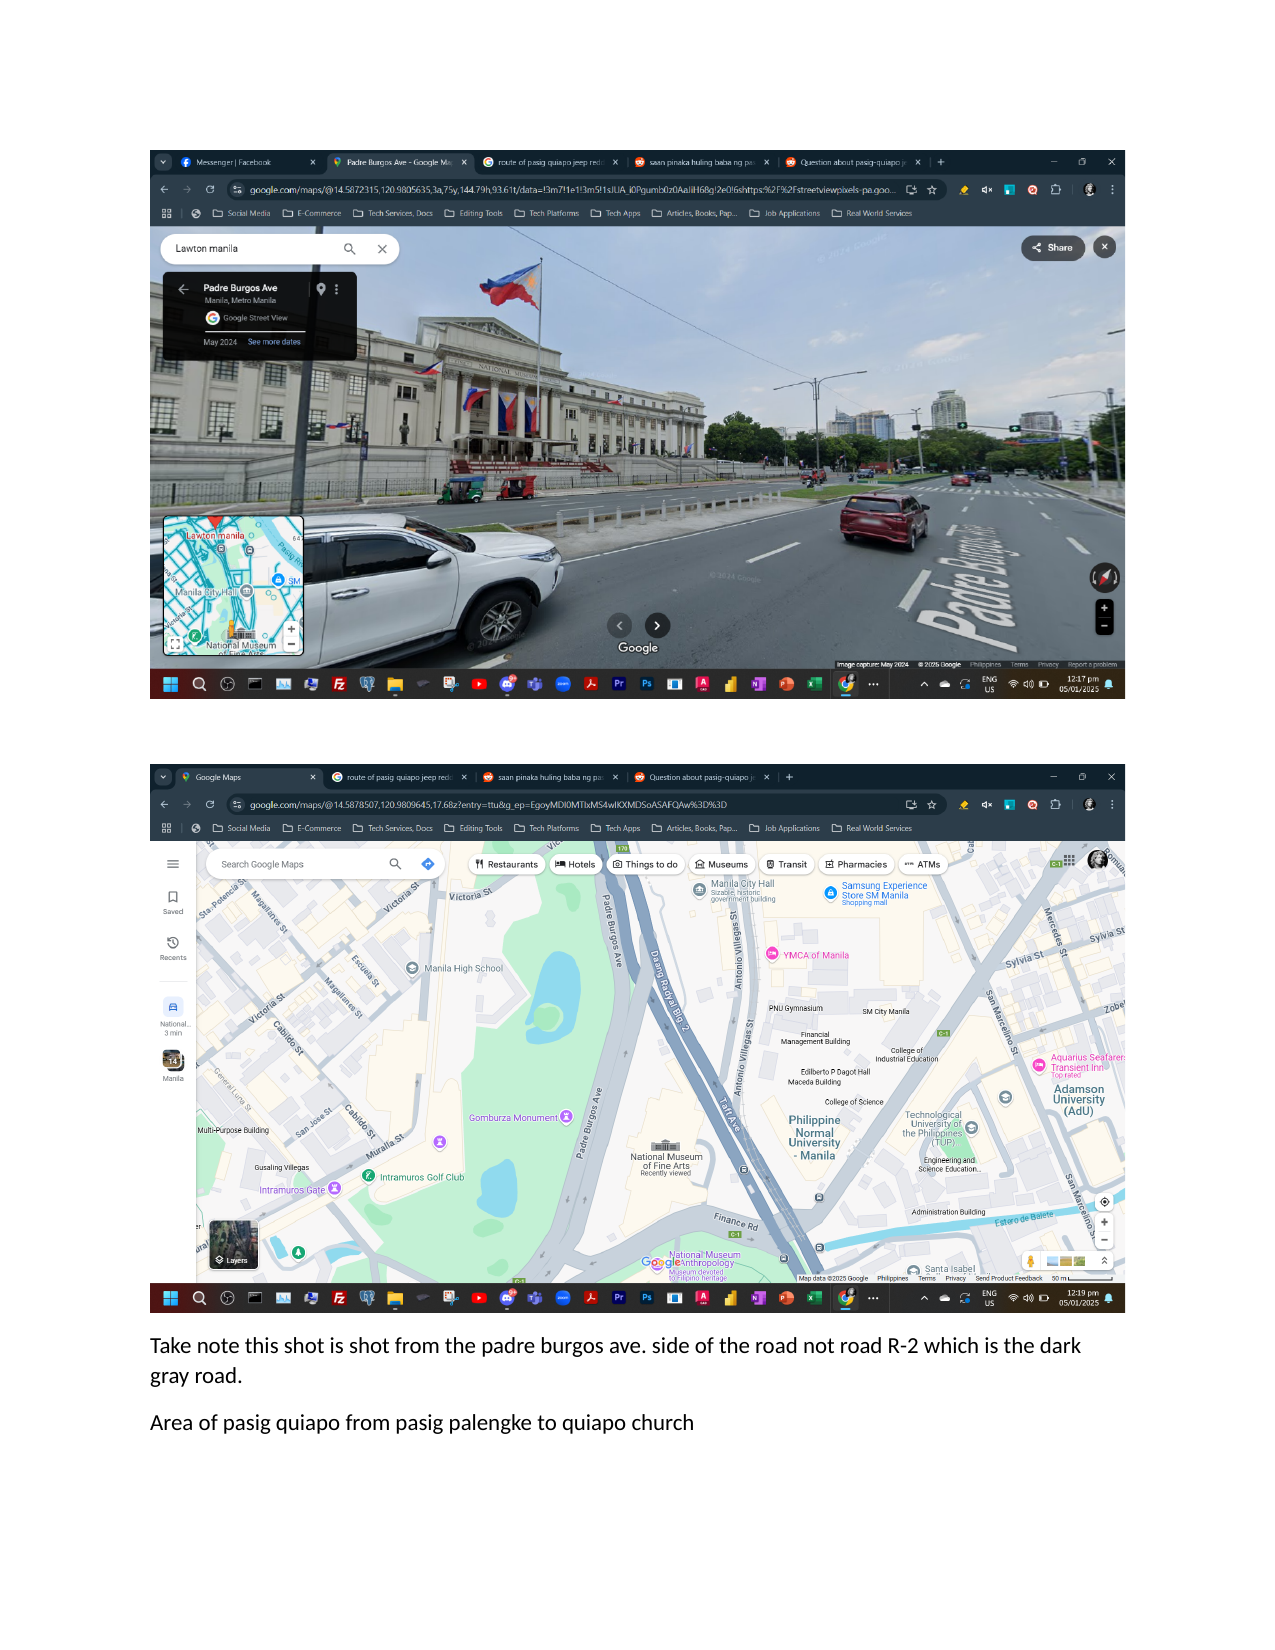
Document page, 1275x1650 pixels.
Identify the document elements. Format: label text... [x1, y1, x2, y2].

picture [150, 764, 1125, 1313]
text Area of pasig quiapo from pasig palengke to quiapo church [150, 1408, 1125, 1437]
picture [150, 150, 1125, 699]
text Take note this shot is shot from the padre burgos ave. side of the road not road R-2 which is the dark gray road. [150, 1331, 1125, 1390]
